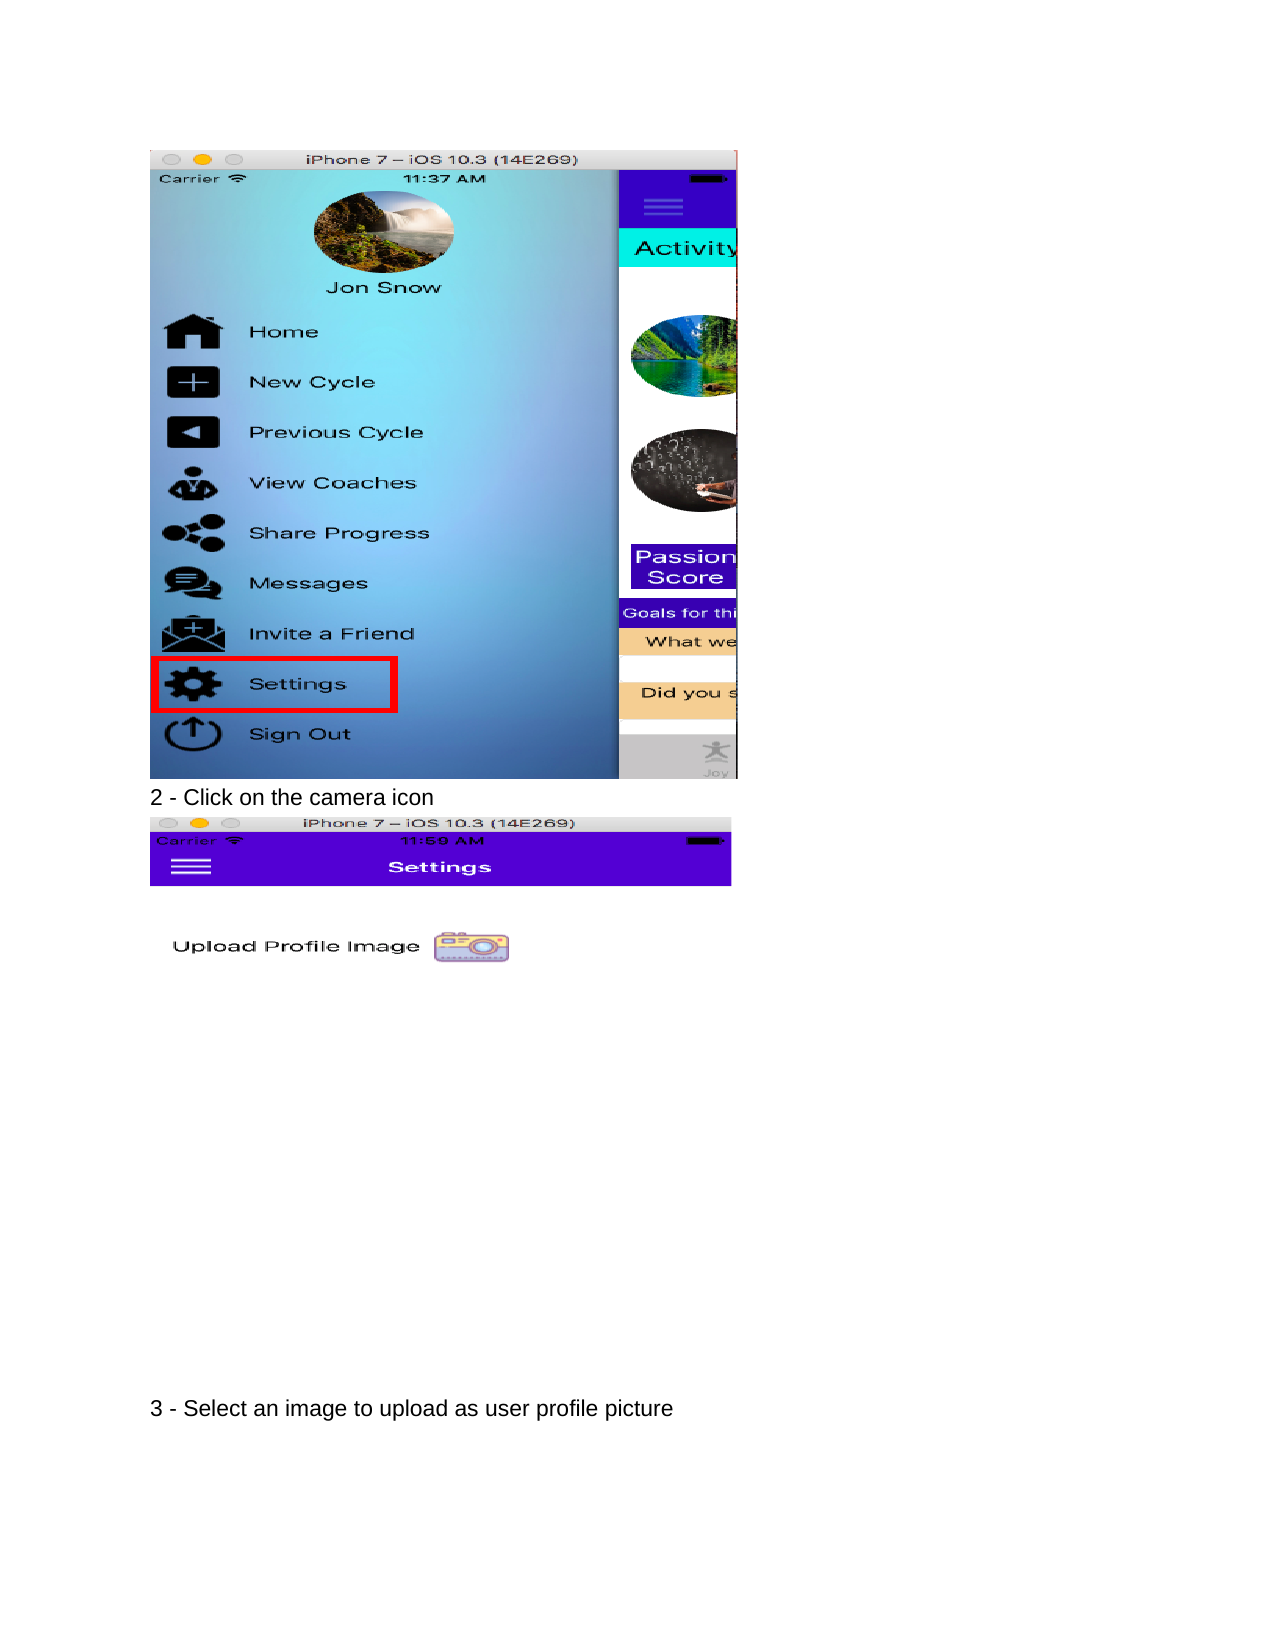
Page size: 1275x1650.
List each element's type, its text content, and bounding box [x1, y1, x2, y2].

text 3 - Select an image to upload as user profile picture [150, 1395, 1125, 1421]
picture [150, 150, 738, 779]
picture [150, 817, 732, 1389]
text 2 - Click on the camera icon [150, 784, 1125, 811]
